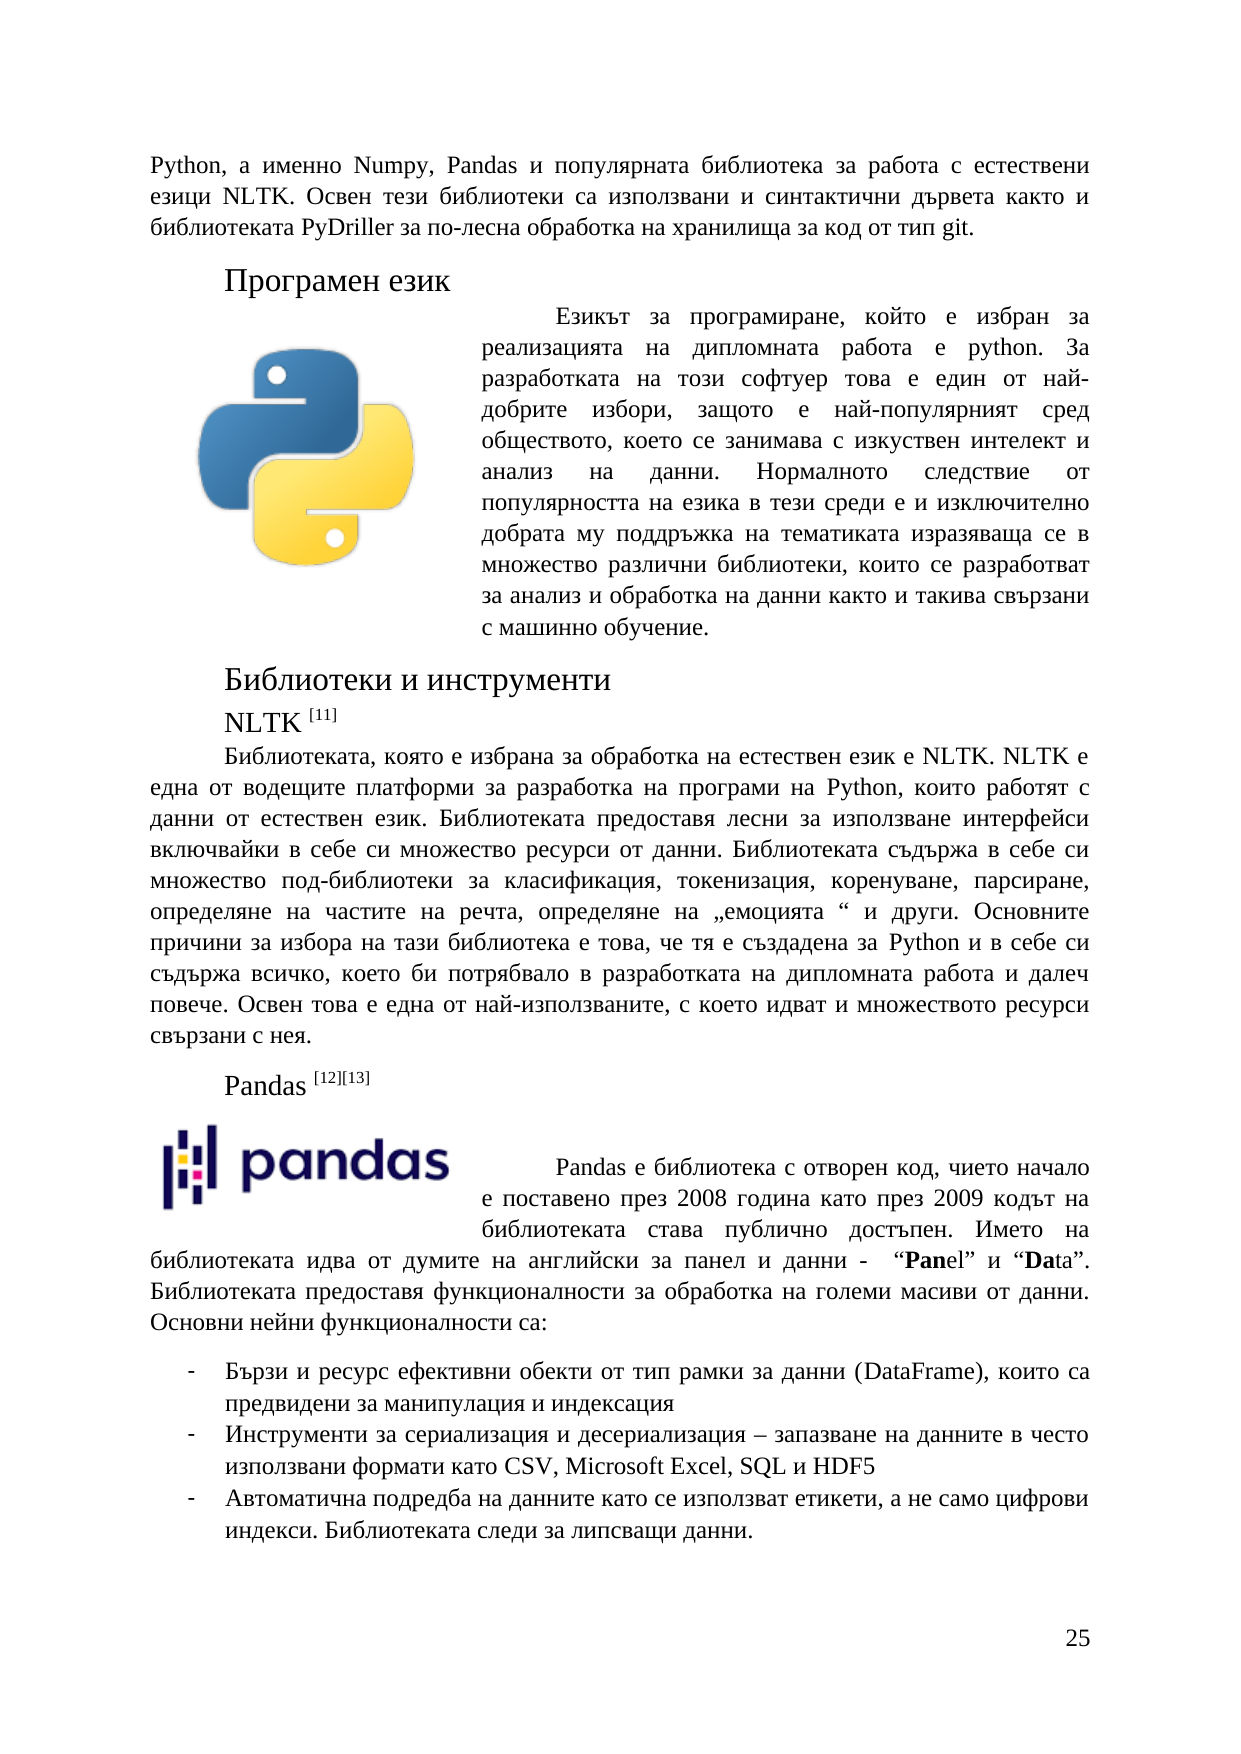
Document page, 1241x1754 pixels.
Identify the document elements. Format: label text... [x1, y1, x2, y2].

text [150, 150, 1090, 241]
subtitle Програмен език [150, 260, 1090, 298]
text Библиотеката, която е избрана за обработка на естествен език е NLTK. NLTK е една от водещите платформи за разработка на програми на Python, които работят с данни от естествен език. Библиотеката предоставя лесни за използване интерфейси включвайки в себе си множество ресурси от данни. Библиотеката съдържа в себе си множество под-библиотеки за класификация, токенизация, коренуване, парсиране, определяне на частите на речта, определяне на „емоцията “ и други. Основните причини за избора на тази библиотека е това, че тя е създадена за Python и в себе си съдържа всичко, което би потрябвало в разработката на дипломната работа и далеч повече. Oсвен това е една от най-използваните, с което идват и множеството ресурси свързани с нея. [150, 741, 1090, 1049]
list Инструменти за сериализация и десериализация – запазване на данните в често използвани формати като CSV, Microsoft Excel, SQL и HDF5 [187, 1419, 1090, 1480]
picture [150, 1104, 463, 1231]
picture [150, 301, 463, 615]
list Автоматична подредба на данните като се използват етикети, а не само цифрови индекси. Библиотеката следи за липсващи данни. [187, 1482, 1090, 1544]
subtitle NLTK [11] [150, 705, 1090, 738]
subtitle Библиотеки и инструменти [150, 659, 1090, 698]
text Pandas е библиотека с отворен код, чието начало е поставено през 2008 година като през 2009 кодът на библиотеката става публично достъпен. Името на библиотеката идва от думите на английски за панел и данни - “Panel” и “Data”. Библиотеката предоставя функционалности за обработка на големи масиви от данни. Основни нейни функционалности са: [150, 1152, 1090, 1336]
subtitle Pandas [12][13] [150, 1068, 1090, 1102]
list Бързи и ресурс ефективни обекти от тип рамки за данни (DataFrame), които са предвидени за манипулация и индексация [187, 1355, 1090, 1416]
